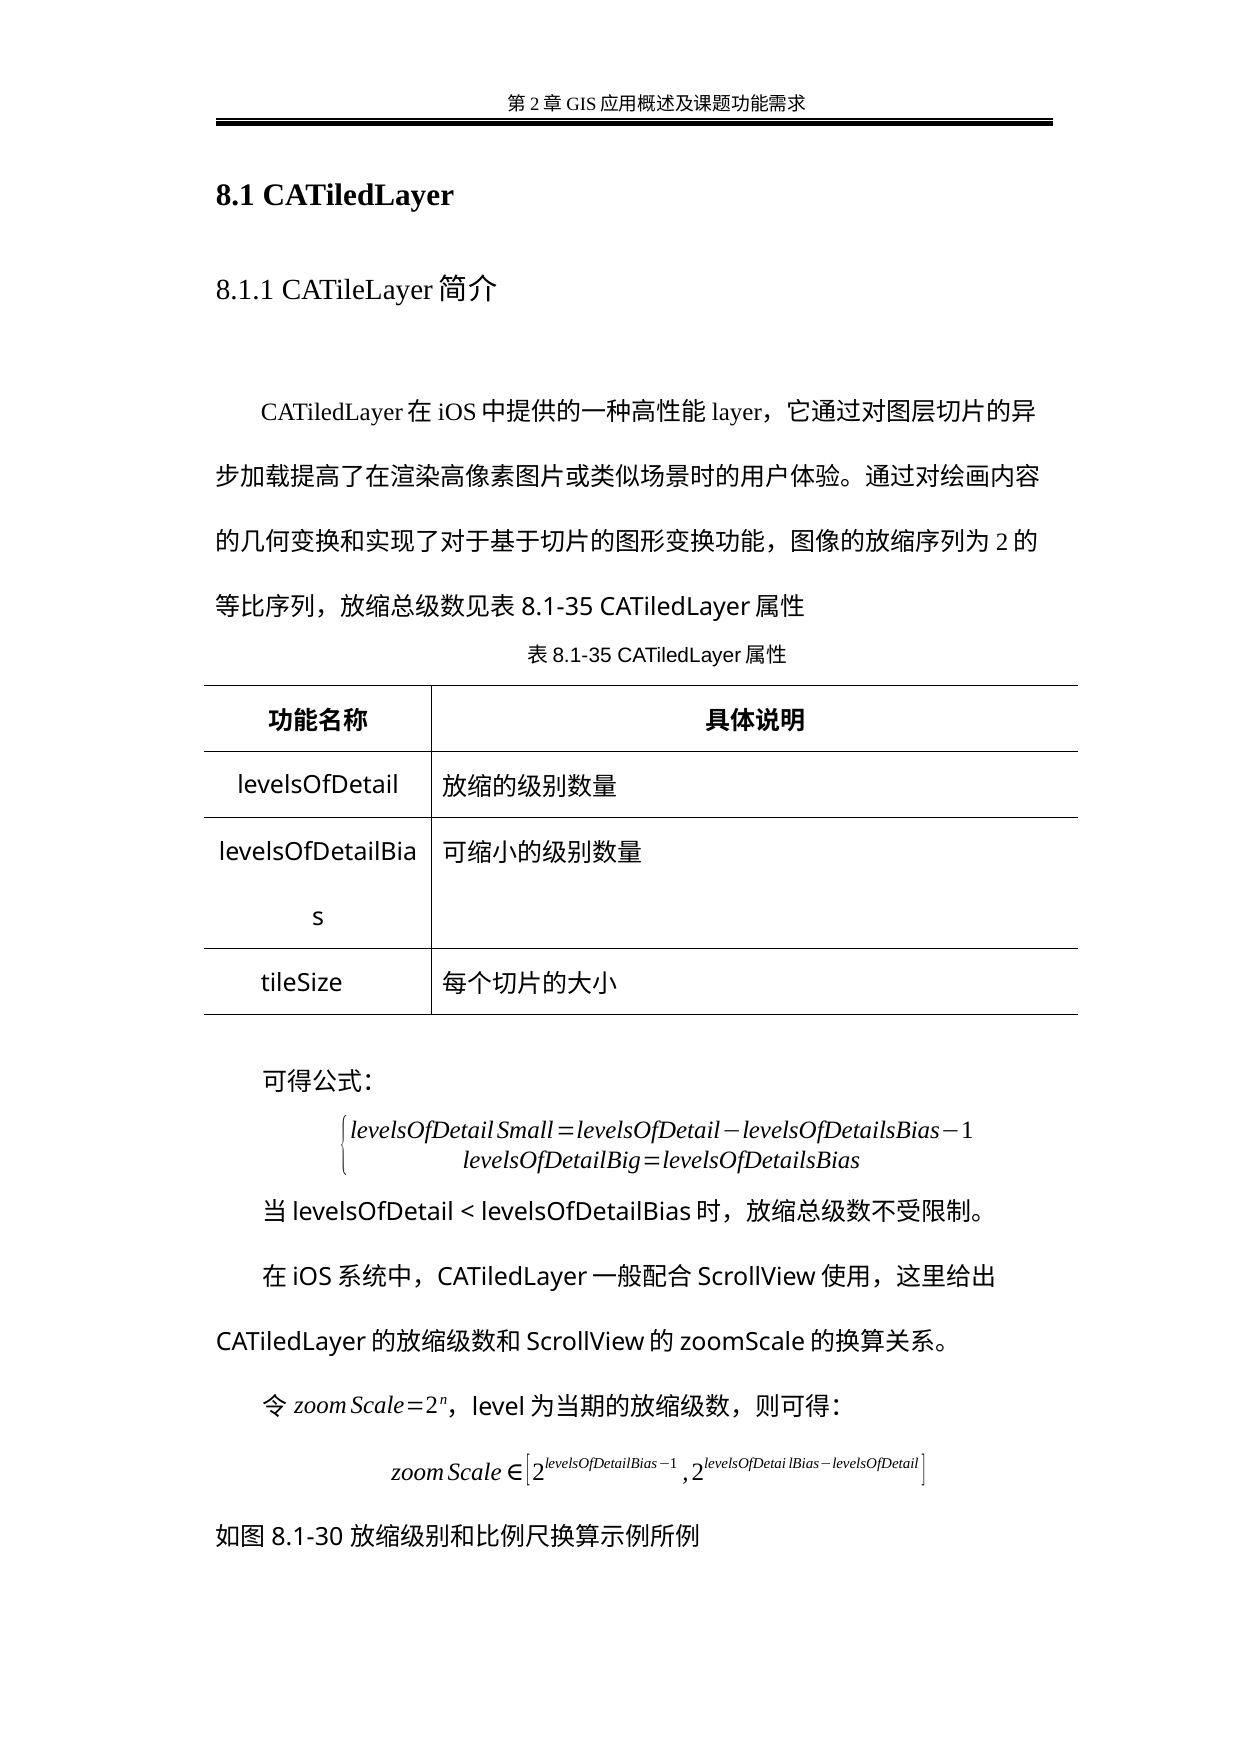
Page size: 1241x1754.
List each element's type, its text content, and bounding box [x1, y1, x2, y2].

table_cell levelsOfDetailBias [204, 818, 431, 948]
table_cell 放缩的级别数量 [432, 752, 1078, 817]
subtitle CATileLayer简介 [216, 254, 1053, 319]
text 可得公式： [216, 1047, 1053, 1112]
table_cell 每个切片的大小 [432, 949, 1078, 1014]
subtitle CATiledLayer [216, 162, 1053, 227]
table_cell tileSize [204, 949, 431, 1014]
text 在iOS系统中，CATiledLayer一般配合ScrollView使用，这里给出CATiledLayer的放缩级数和ScrollView的zoomScale的换算关系。 [216, 1242, 1053, 1372]
table_cell levelsOfDetail [204, 752, 431, 817]
text 当levelsOfDetail < levelsOfDetailBias时，放缩总级数不受限制。 [216, 1177, 1053, 1242]
table_cell 可缩小的级别数量 [432, 818, 1078, 948]
table_header 具体说明 [432, 686, 1078, 751]
text 令 ，level为当期的放缩级数，则可得： [216, 1372, 1053, 1437]
table_header 功能名称 [204, 686, 431, 751]
